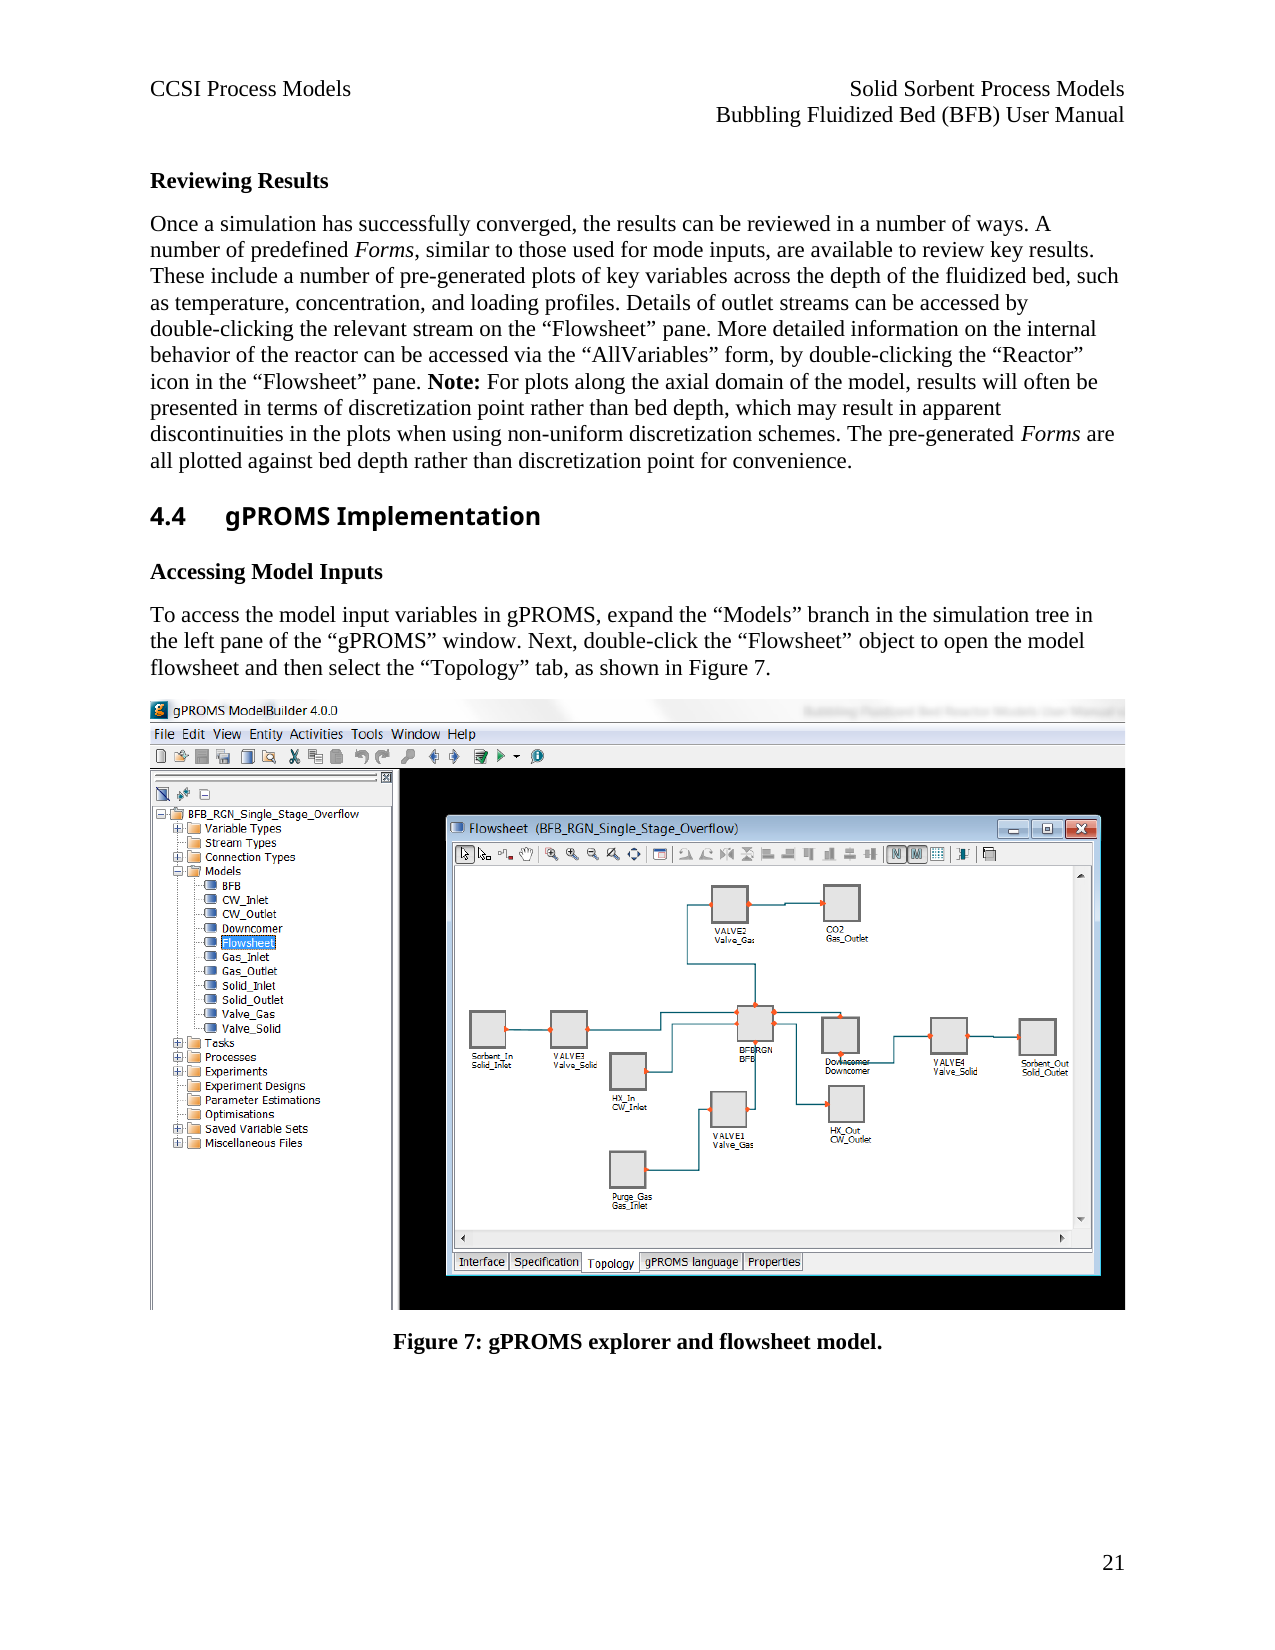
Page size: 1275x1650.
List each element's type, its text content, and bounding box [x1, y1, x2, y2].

subtitle gPROMS Implementation [150, 498, 1125, 532]
text To access the model input variables in gPROMS, expand the “Models” branch in the simulation tree in the left pane of the “gPROMS” window. Next, double-click the “Flowsheet” object to open the model flowsheet and then select the “Topology” tab, as shown in Figure 7. [150, 601, 1125, 680]
picture [157, 711, 166, 717]
text Once a simulation has successfully converged, the results can be reviewed in a number of ways. A number of predefined Forms, similar to those used for mode inputs, are available to review key results. These include a number of pre-generated plots of key variables across the depth of the fluidized bed, such as temperature, concentration, and loading profiles. Details of outlet streams can be accessed by double-clicking the relevant stream on the “Flowsheet” pane. More detailed information on the internal behavior of the reactor can be accessed via the “AllVariables” form, by double-clicking the “Reactor” icon in the “Flowsheet” pane. Note: For plots along the axial domain of the model, results will often be presented in terms of discretization point rather than bed depth, which may result in apparent discontinuities in the plots when using non-uniform discretization schemes. The pre-generated Forms are all plotted against bed depth rather than discretization point for convenience. [150, 210, 1125, 473]
text Reviewing Results [150, 167, 1125, 193]
picture [150, 699, 1125, 1310]
text Figure 7: gPROMS explorer and flowsheet model. [150, 1328, 1125, 1354]
text Accessing Model Inputs [150, 558, 1125, 584]
